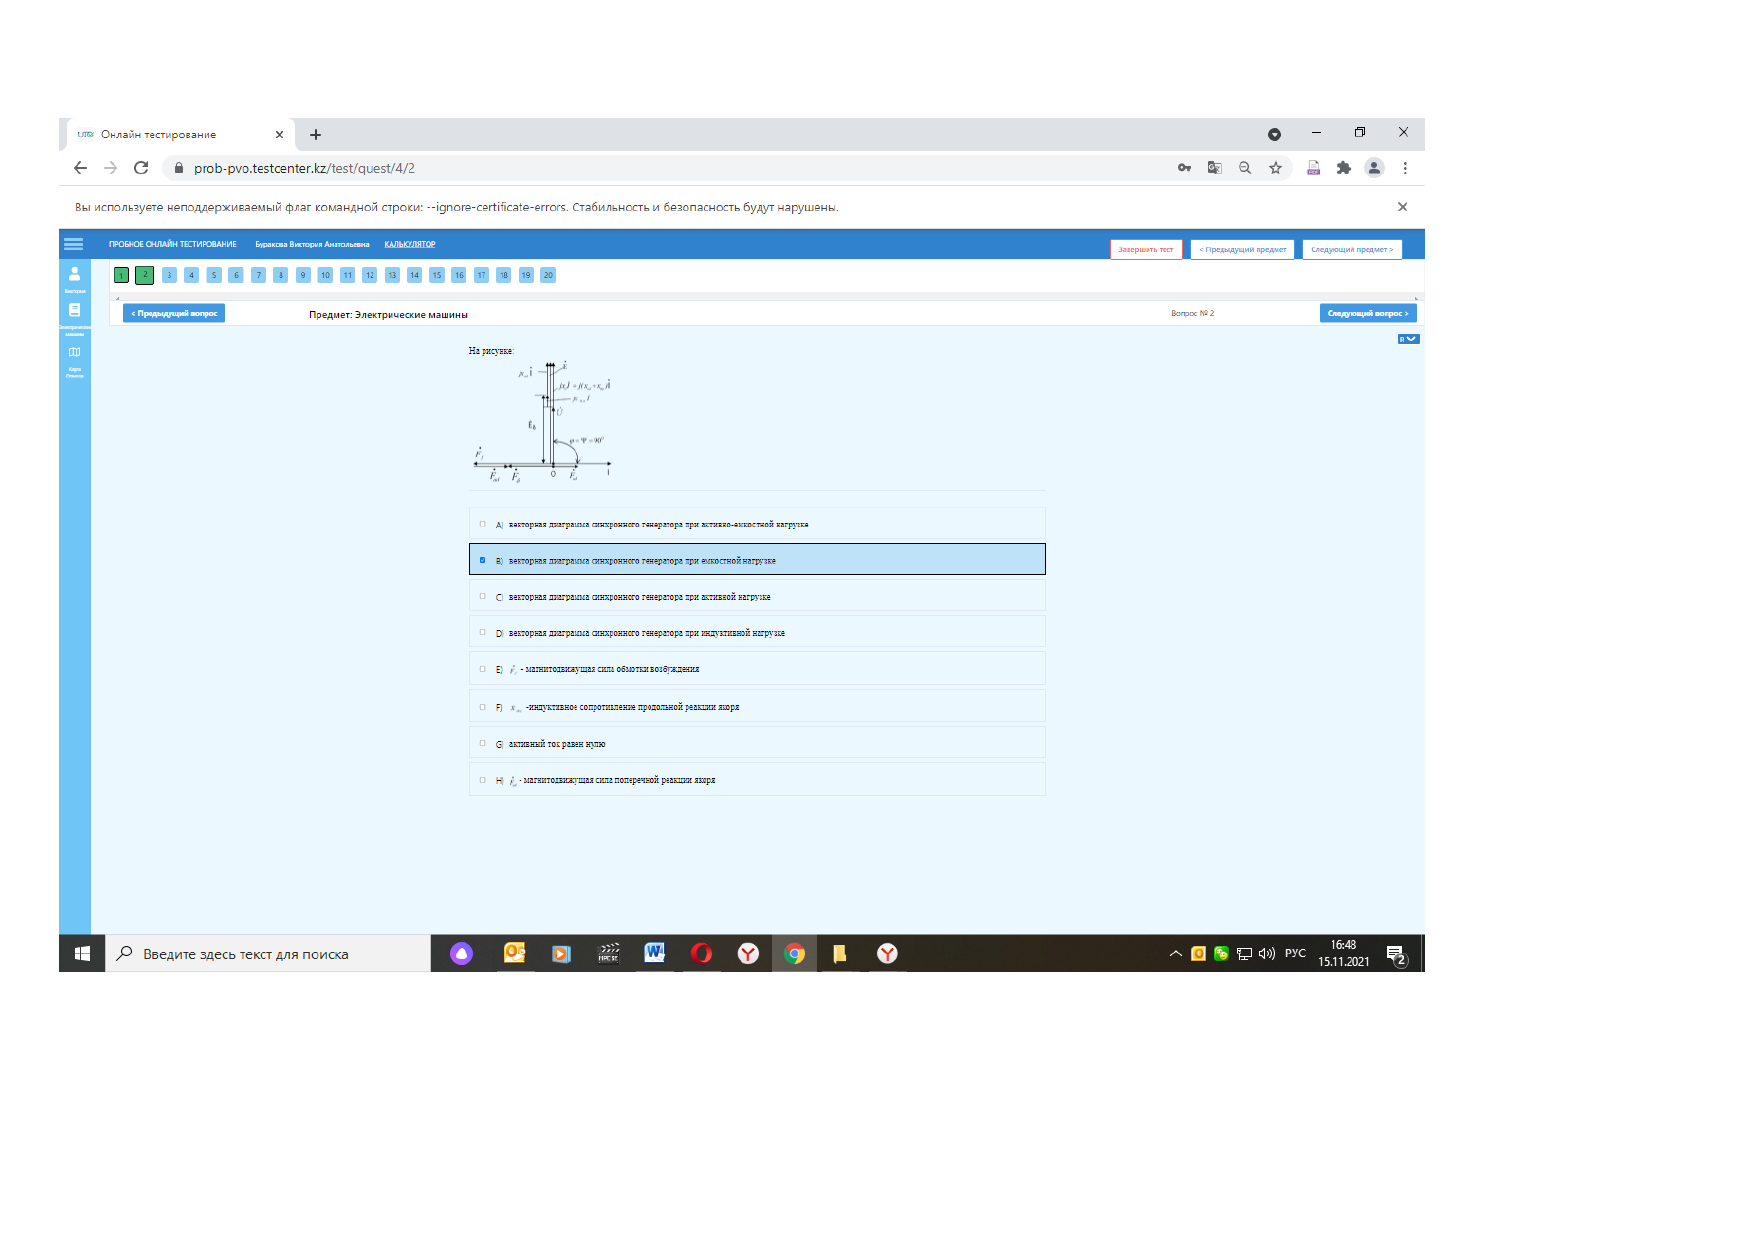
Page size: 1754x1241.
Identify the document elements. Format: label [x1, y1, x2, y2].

picture [59, 118, 1425, 972]
